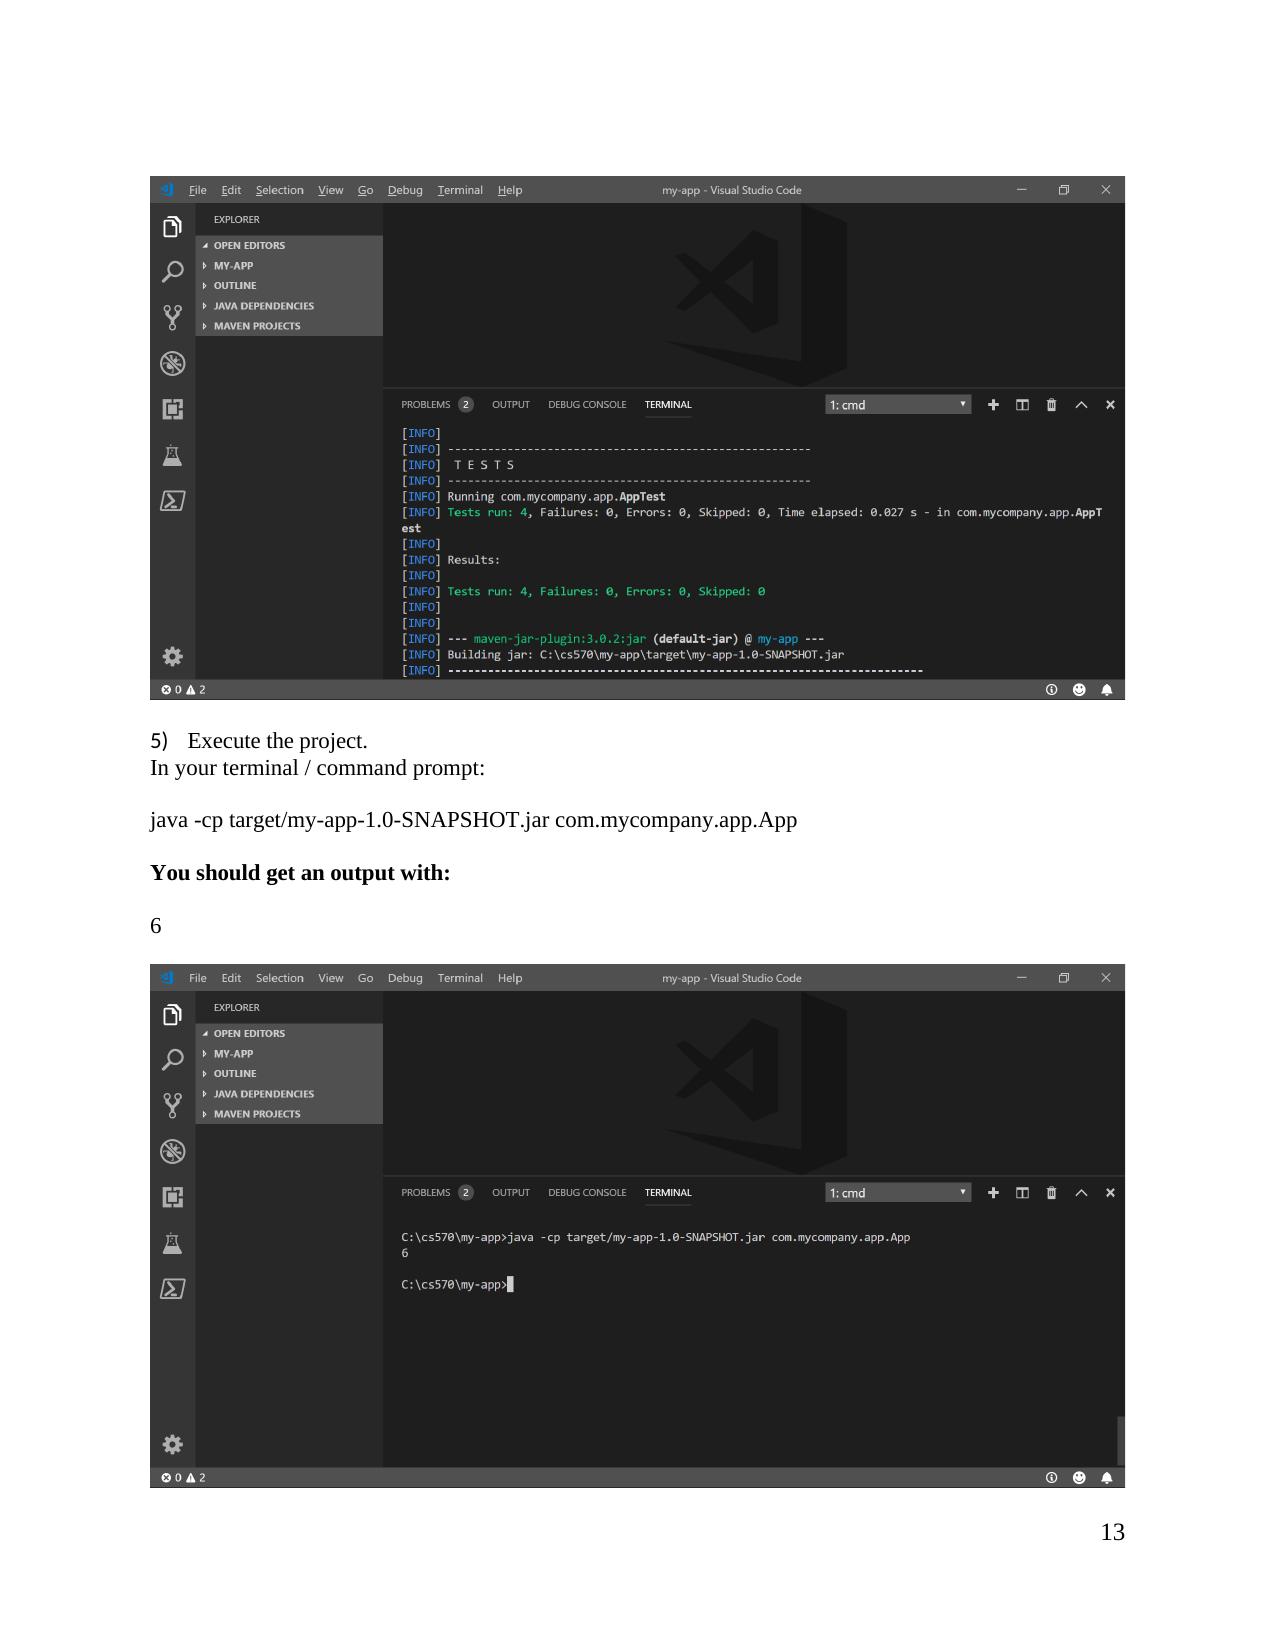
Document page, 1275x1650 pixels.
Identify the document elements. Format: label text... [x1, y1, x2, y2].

text java -cp target/my-app-1.0-SNAPSHOT.jar com.mycompany.app.App [150, 806, 1125, 833]
text You should get an output with: [150, 859, 1125, 886]
list Execute the project. [150, 726, 1125, 754]
text In your terminal / command prompt: [150, 754, 1125, 780]
picture [150, 964, 1125, 1488]
text 6 [150, 912, 1125, 938]
picture [150, 176, 1125, 700]
